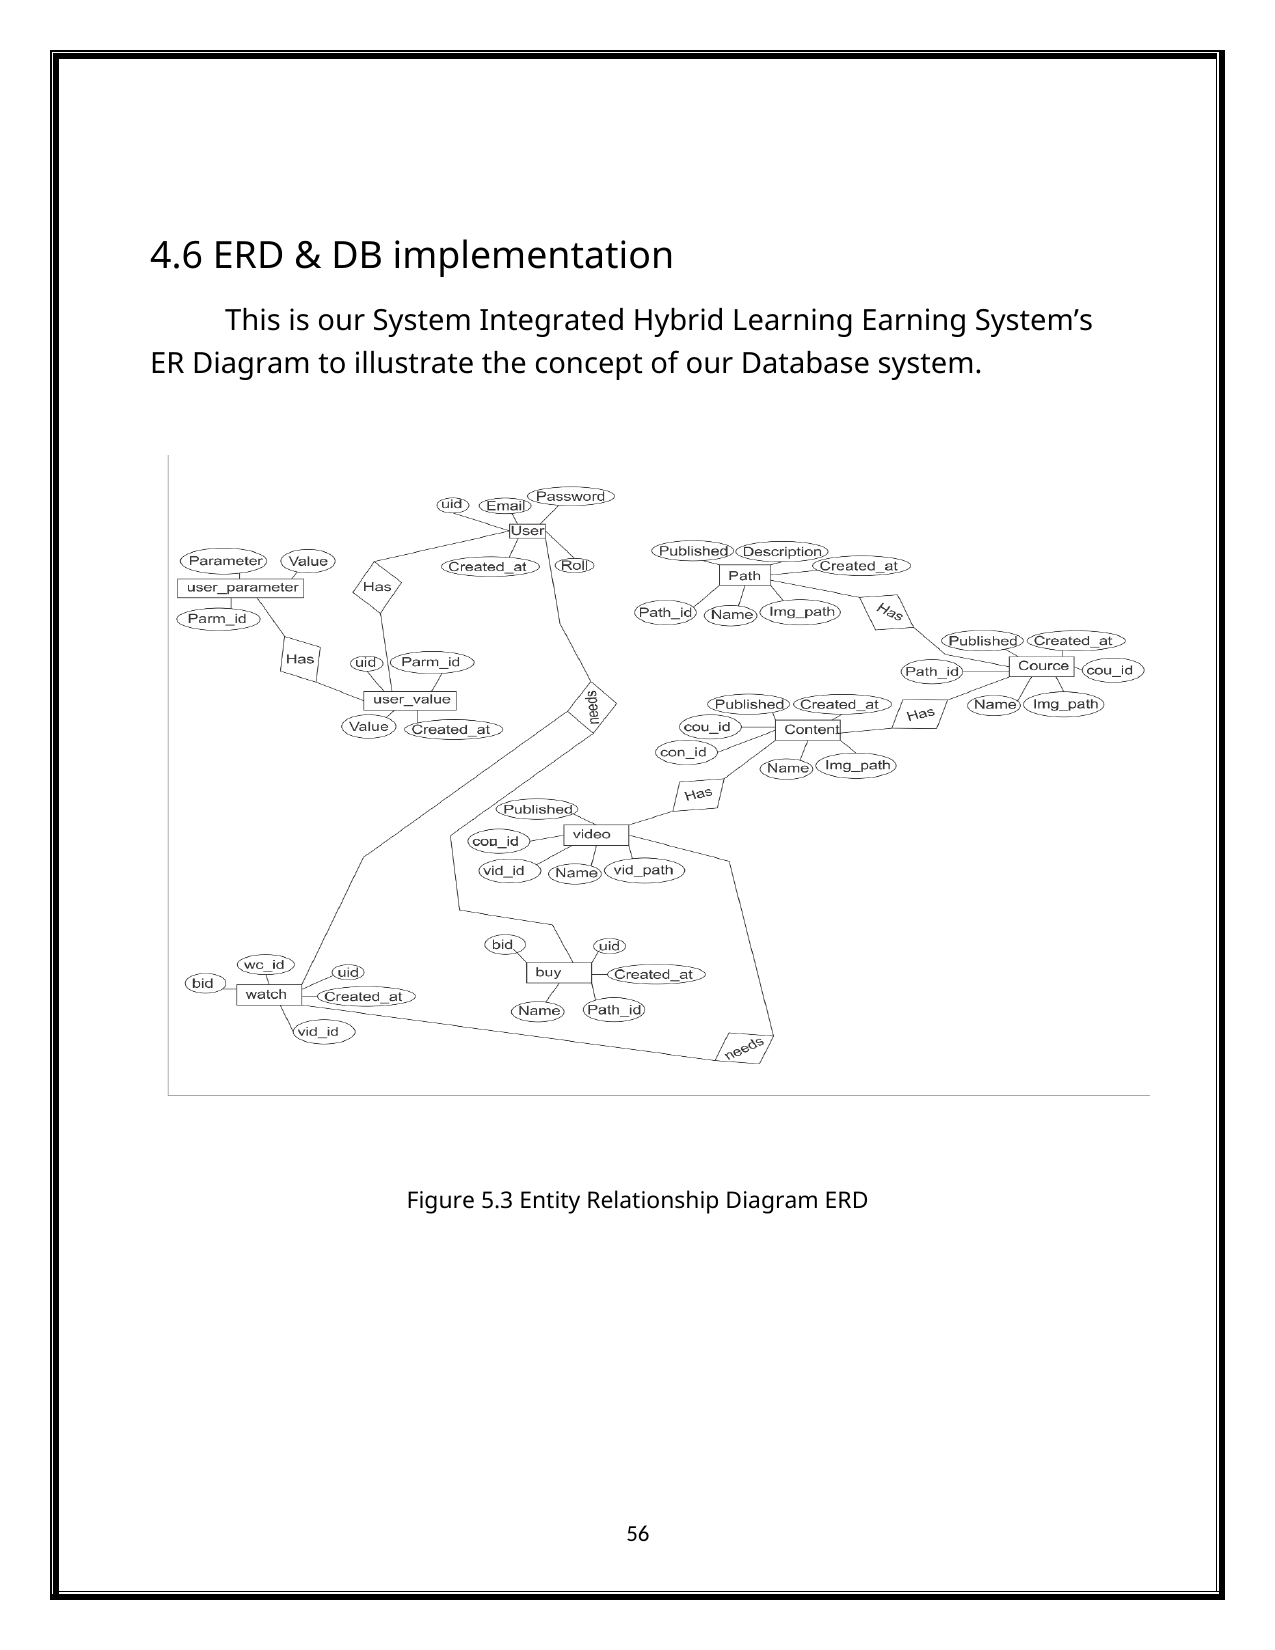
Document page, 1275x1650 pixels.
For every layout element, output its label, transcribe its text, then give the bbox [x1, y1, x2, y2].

text This is our System Integrated Hybrid Learning Earning System’s ER Diagram to illustrate the concept of our Database system. [150, 300, 1125, 382]
picture [167, 455, 1150, 1096]
text Figure 5.3 Entity Relationship Diagram ERD [150, 1184, 1125, 1216]
text 4.6 ERD & DB implementation [150, 228, 1125, 279]
